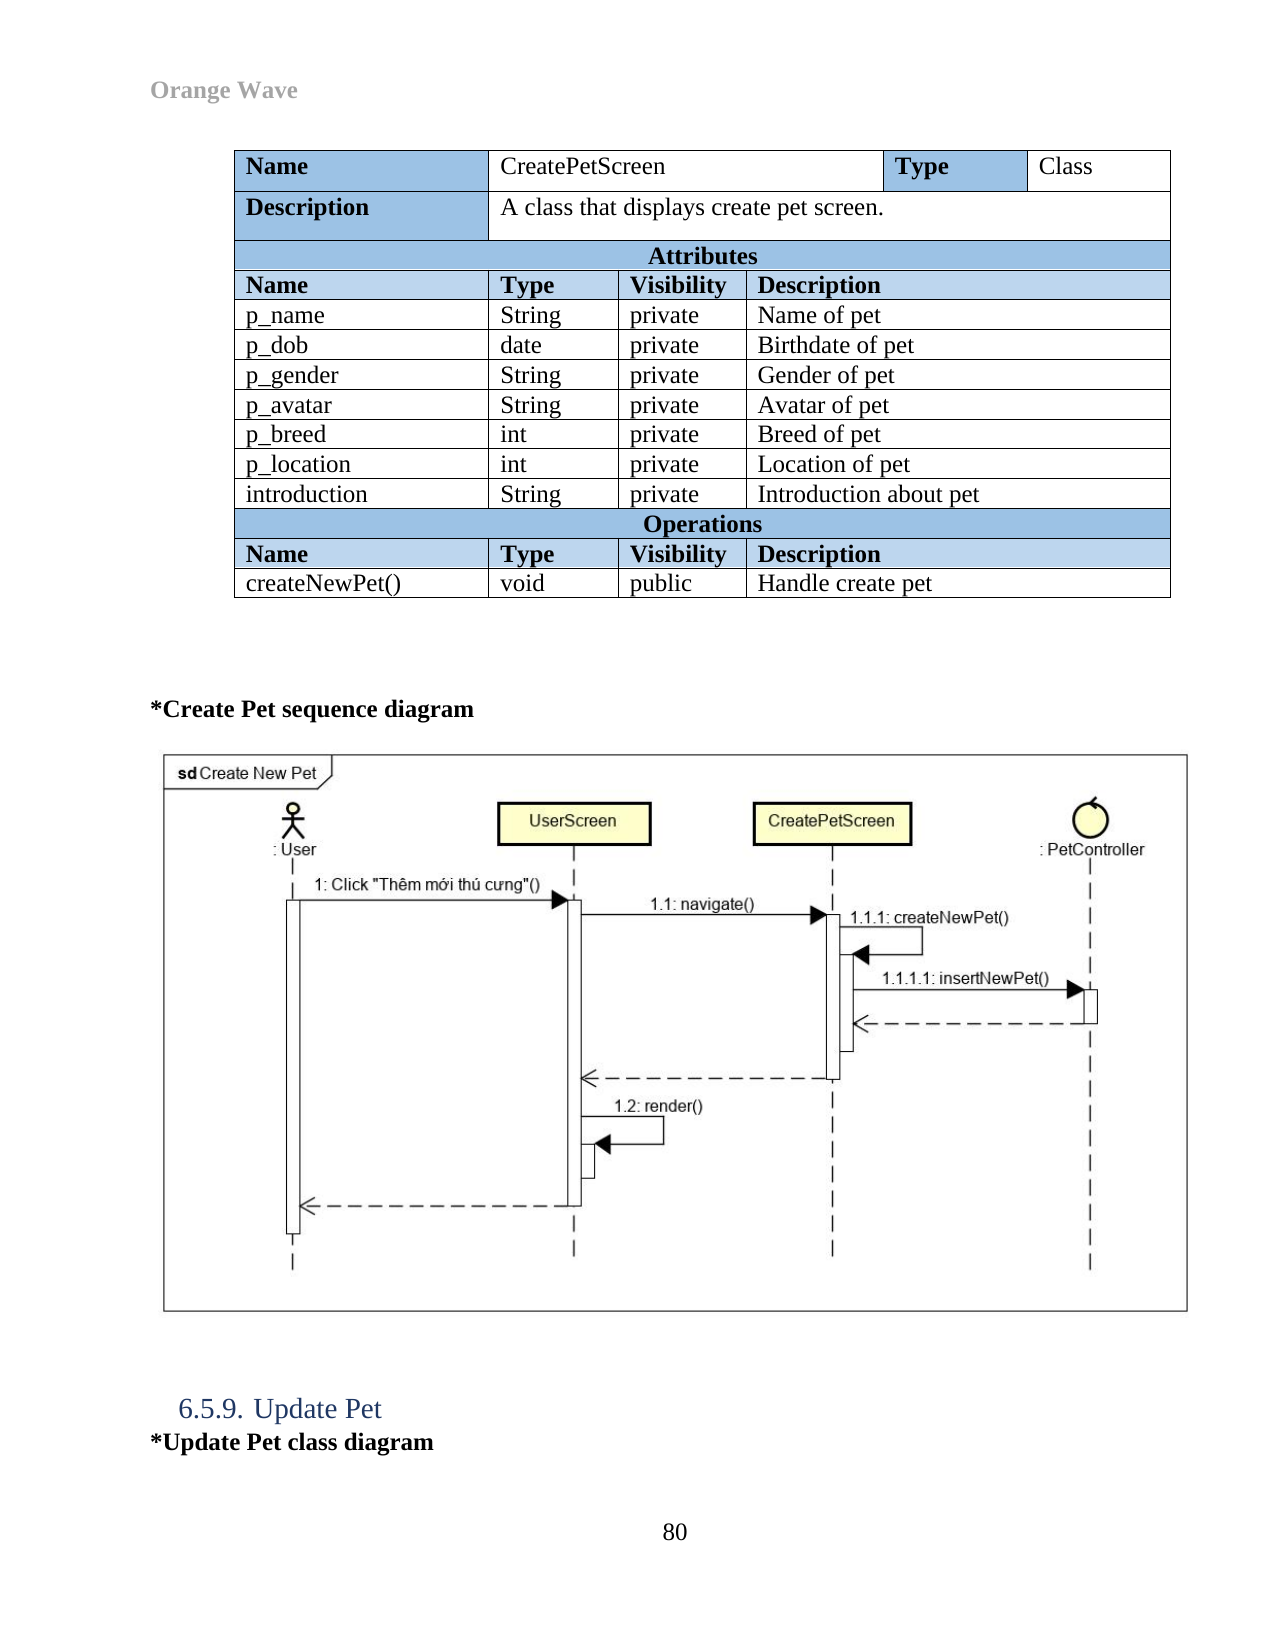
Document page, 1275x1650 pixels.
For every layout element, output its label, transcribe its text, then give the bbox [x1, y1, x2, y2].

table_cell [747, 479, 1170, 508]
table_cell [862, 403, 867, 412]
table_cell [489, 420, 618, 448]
text *Create Pet sequence diagram [150, 694, 1200, 722]
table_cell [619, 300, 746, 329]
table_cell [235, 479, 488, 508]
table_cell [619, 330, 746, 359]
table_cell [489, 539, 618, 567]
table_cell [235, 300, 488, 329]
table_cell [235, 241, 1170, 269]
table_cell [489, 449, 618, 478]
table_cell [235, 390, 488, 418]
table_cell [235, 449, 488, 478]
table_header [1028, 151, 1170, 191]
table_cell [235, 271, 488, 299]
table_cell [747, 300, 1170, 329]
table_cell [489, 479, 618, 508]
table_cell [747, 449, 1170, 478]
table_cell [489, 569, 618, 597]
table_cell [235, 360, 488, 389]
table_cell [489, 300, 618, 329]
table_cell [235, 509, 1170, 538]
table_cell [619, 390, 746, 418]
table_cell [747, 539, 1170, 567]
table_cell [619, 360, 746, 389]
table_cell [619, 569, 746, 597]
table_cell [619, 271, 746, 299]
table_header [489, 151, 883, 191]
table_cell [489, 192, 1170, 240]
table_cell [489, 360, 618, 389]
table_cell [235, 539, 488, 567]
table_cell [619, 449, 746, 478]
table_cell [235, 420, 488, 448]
subtitle Update Pet [178, 1391, 1200, 1424]
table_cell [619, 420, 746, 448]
text *Update Pet class diagram [150, 1427, 1200, 1456]
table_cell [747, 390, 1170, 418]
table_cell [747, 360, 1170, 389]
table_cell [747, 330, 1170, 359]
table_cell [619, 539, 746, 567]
picture [150, 741, 1200, 1324]
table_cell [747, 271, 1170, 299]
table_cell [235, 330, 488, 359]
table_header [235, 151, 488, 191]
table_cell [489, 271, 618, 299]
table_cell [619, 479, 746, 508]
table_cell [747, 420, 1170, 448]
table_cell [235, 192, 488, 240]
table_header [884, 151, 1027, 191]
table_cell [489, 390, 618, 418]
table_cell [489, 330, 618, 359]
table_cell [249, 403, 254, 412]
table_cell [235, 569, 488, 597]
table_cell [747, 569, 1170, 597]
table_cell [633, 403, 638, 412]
